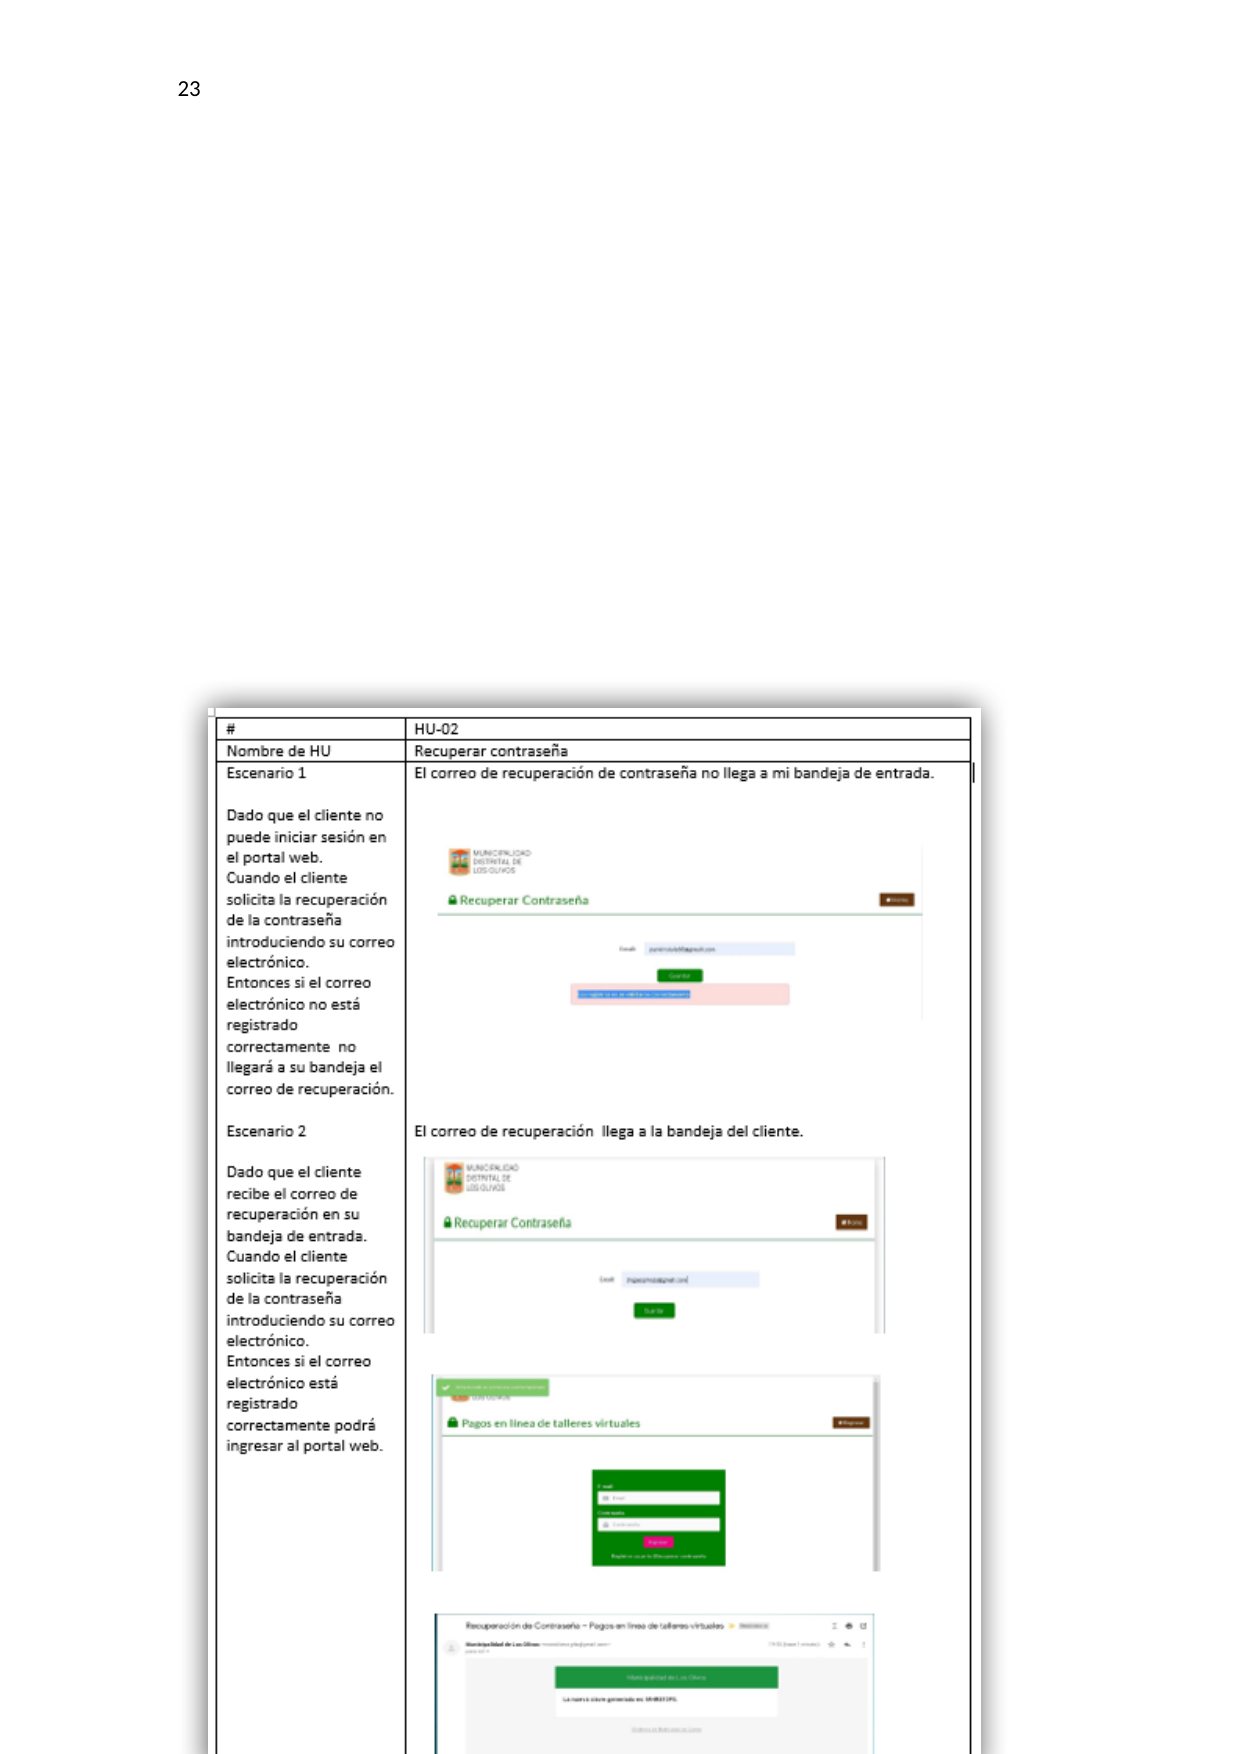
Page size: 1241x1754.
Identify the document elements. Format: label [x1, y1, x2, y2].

picture [208, 708, 981, 1754]
